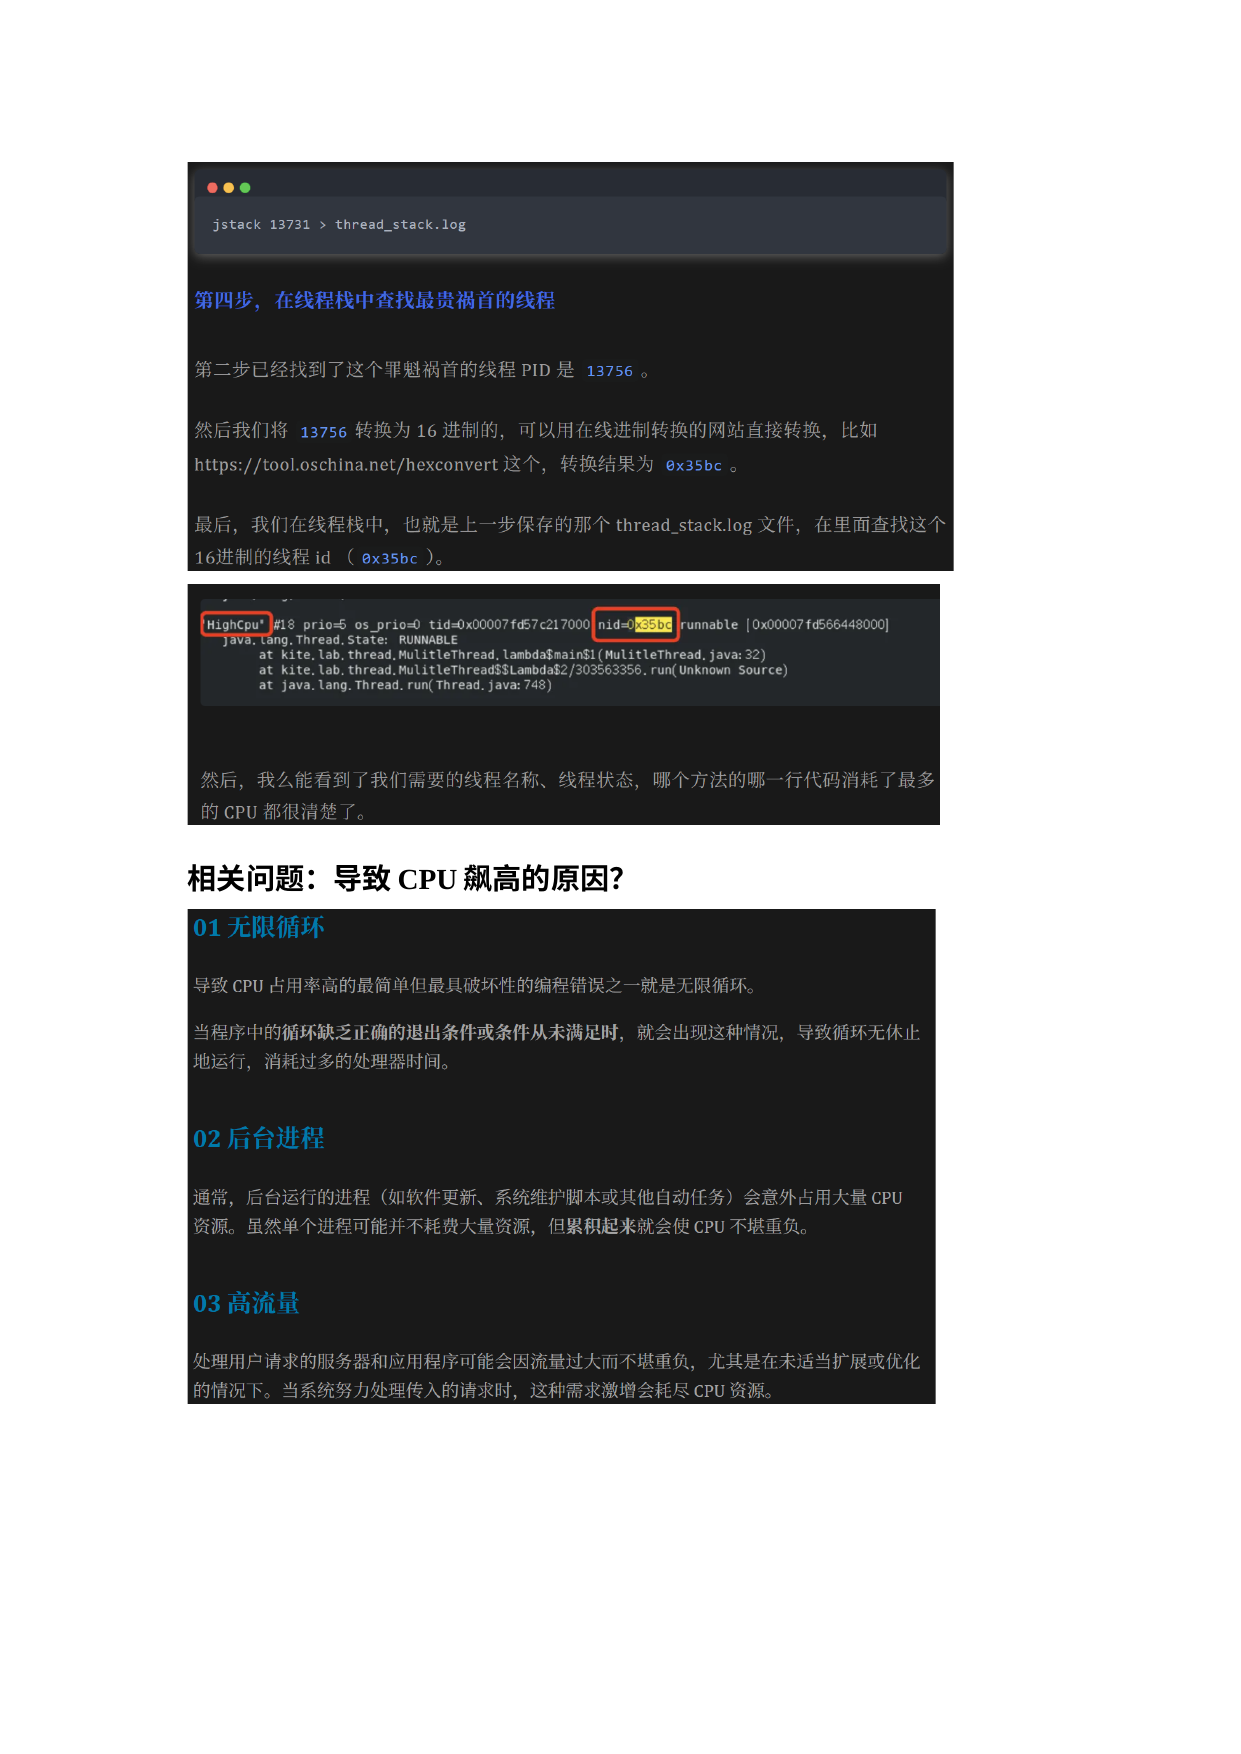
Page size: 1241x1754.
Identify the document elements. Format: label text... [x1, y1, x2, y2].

picture [187, 909, 936, 1404]
picture [187, 162, 954, 571]
picture [187, 584, 940, 825]
subtitle 相关问题：导致CPU飙高的原因？ [187, 844, 1053, 909]
